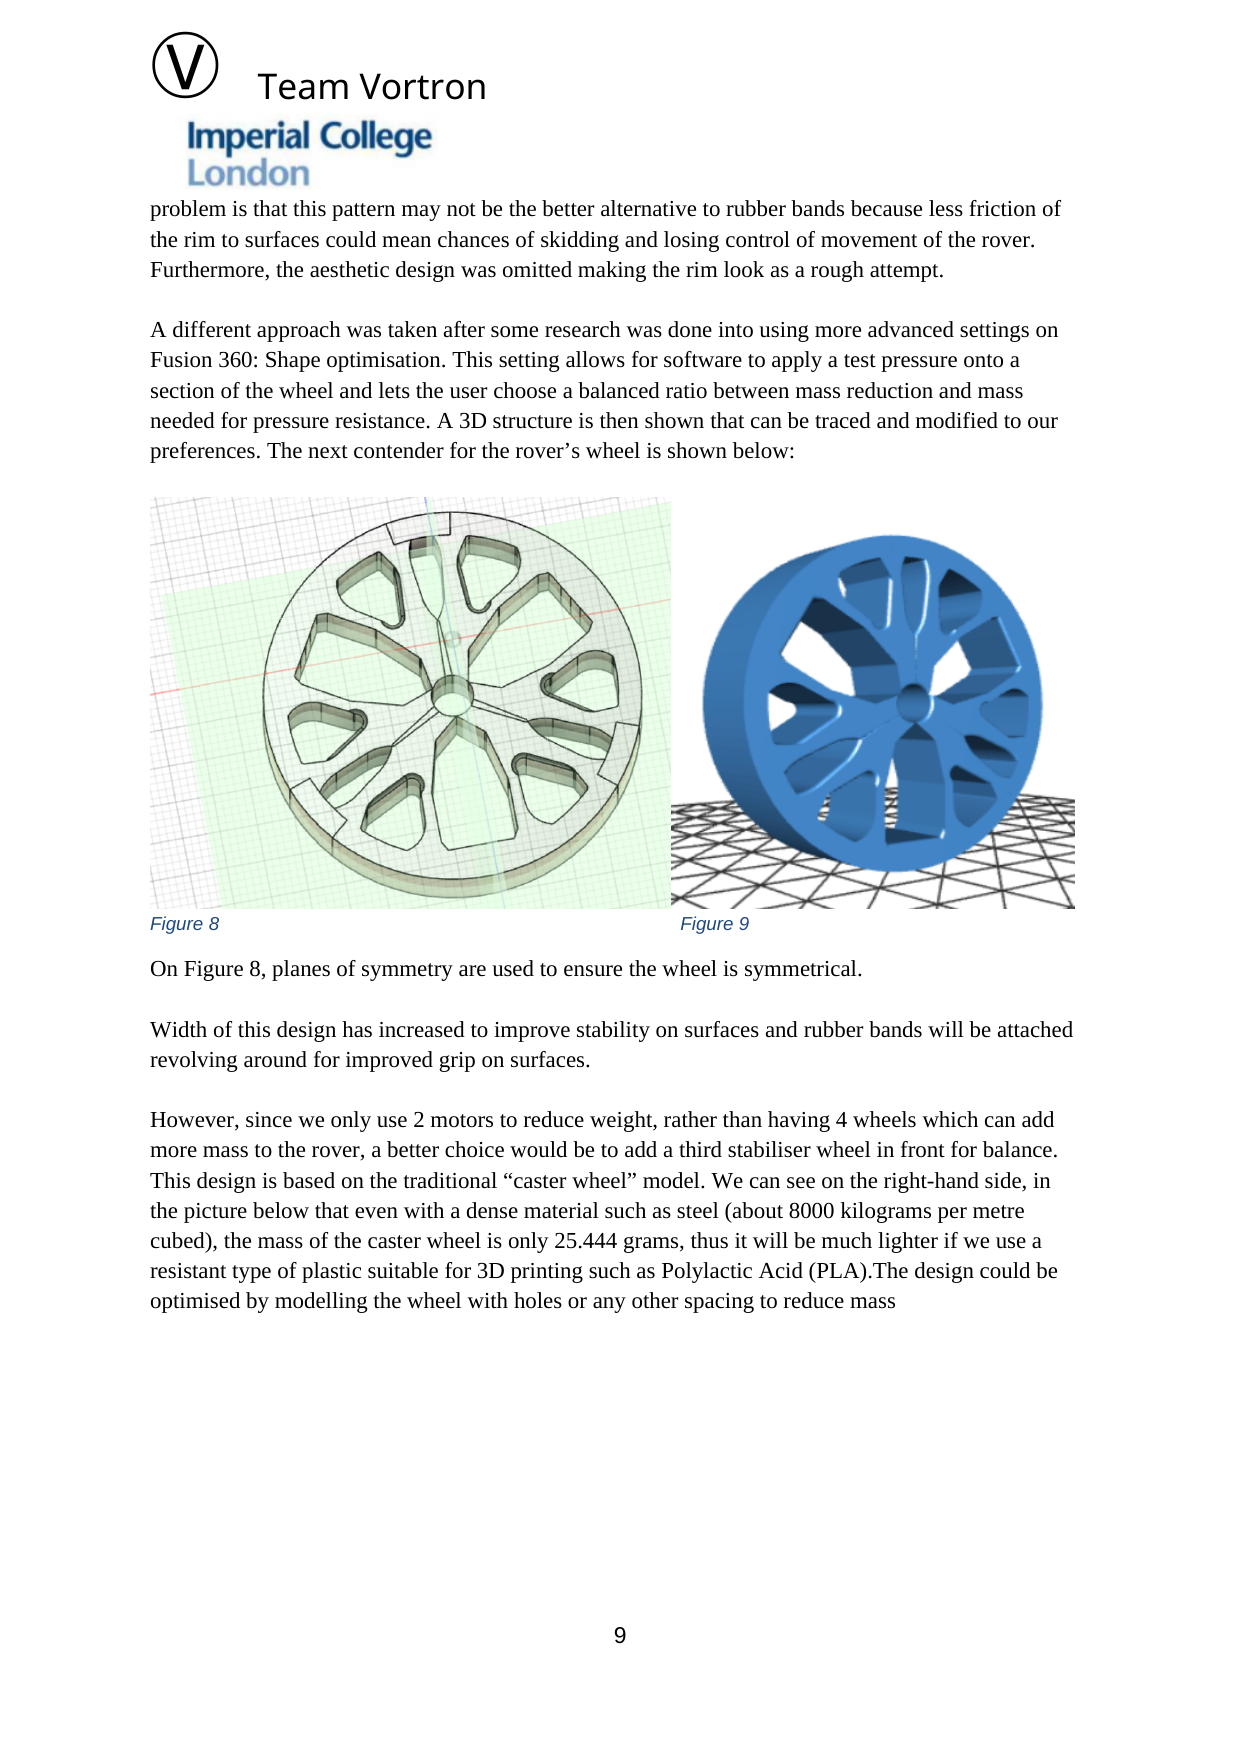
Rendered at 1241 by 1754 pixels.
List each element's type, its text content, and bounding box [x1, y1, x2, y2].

text On Figure 8, planes of symmetry are used to ensure the wheel is symmetrical. [150, 955, 1090, 982]
picture [150, 497, 1075, 909]
text the picture below that even with a dense material such as steel (about 8000 kilograms per metre cubed), the mass of the caster wheel is only 25.444 grams, thus it will be much lighter if we use a resistant type of plastic suitable for 3D printing such as Polylactic Acid (PLA).The design could be optimised by modelling the wheel with holes or any other spacing to reduce mass [150, 1197, 1090, 1314]
text A different approach was taken after some research was done into using more advanced settings on Fusion 360: Shape optimisation. This setting allows for software to apply a test pressure onto a section of the wheel and lets the user choose a balanced ratio between mass reduction and mass needed for pressure resistance. A 3D structure is then shown that can be traced and modified to our preferences. The next contender for the rover’s wheel is shown below: [150, 316, 1090, 463]
picture [150, 113, 447, 192]
picture [150, 30, 221, 100]
text Width of this design has increased to improve stability on surfaces and rubber bands will be attached revolving around for improved grip on surfaces. [150, 1016, 1090, 1072]
text However, since we only use 2 motors to reduce weight, rather than having 4 wheels which can add more mass to the rover, a better choice would be to add a third stabiliser wheel in front for balance. This design is based on the traditional “caster wheel” model. We can see on the right-hand side, in [150, 1106, 1090, 1193]
